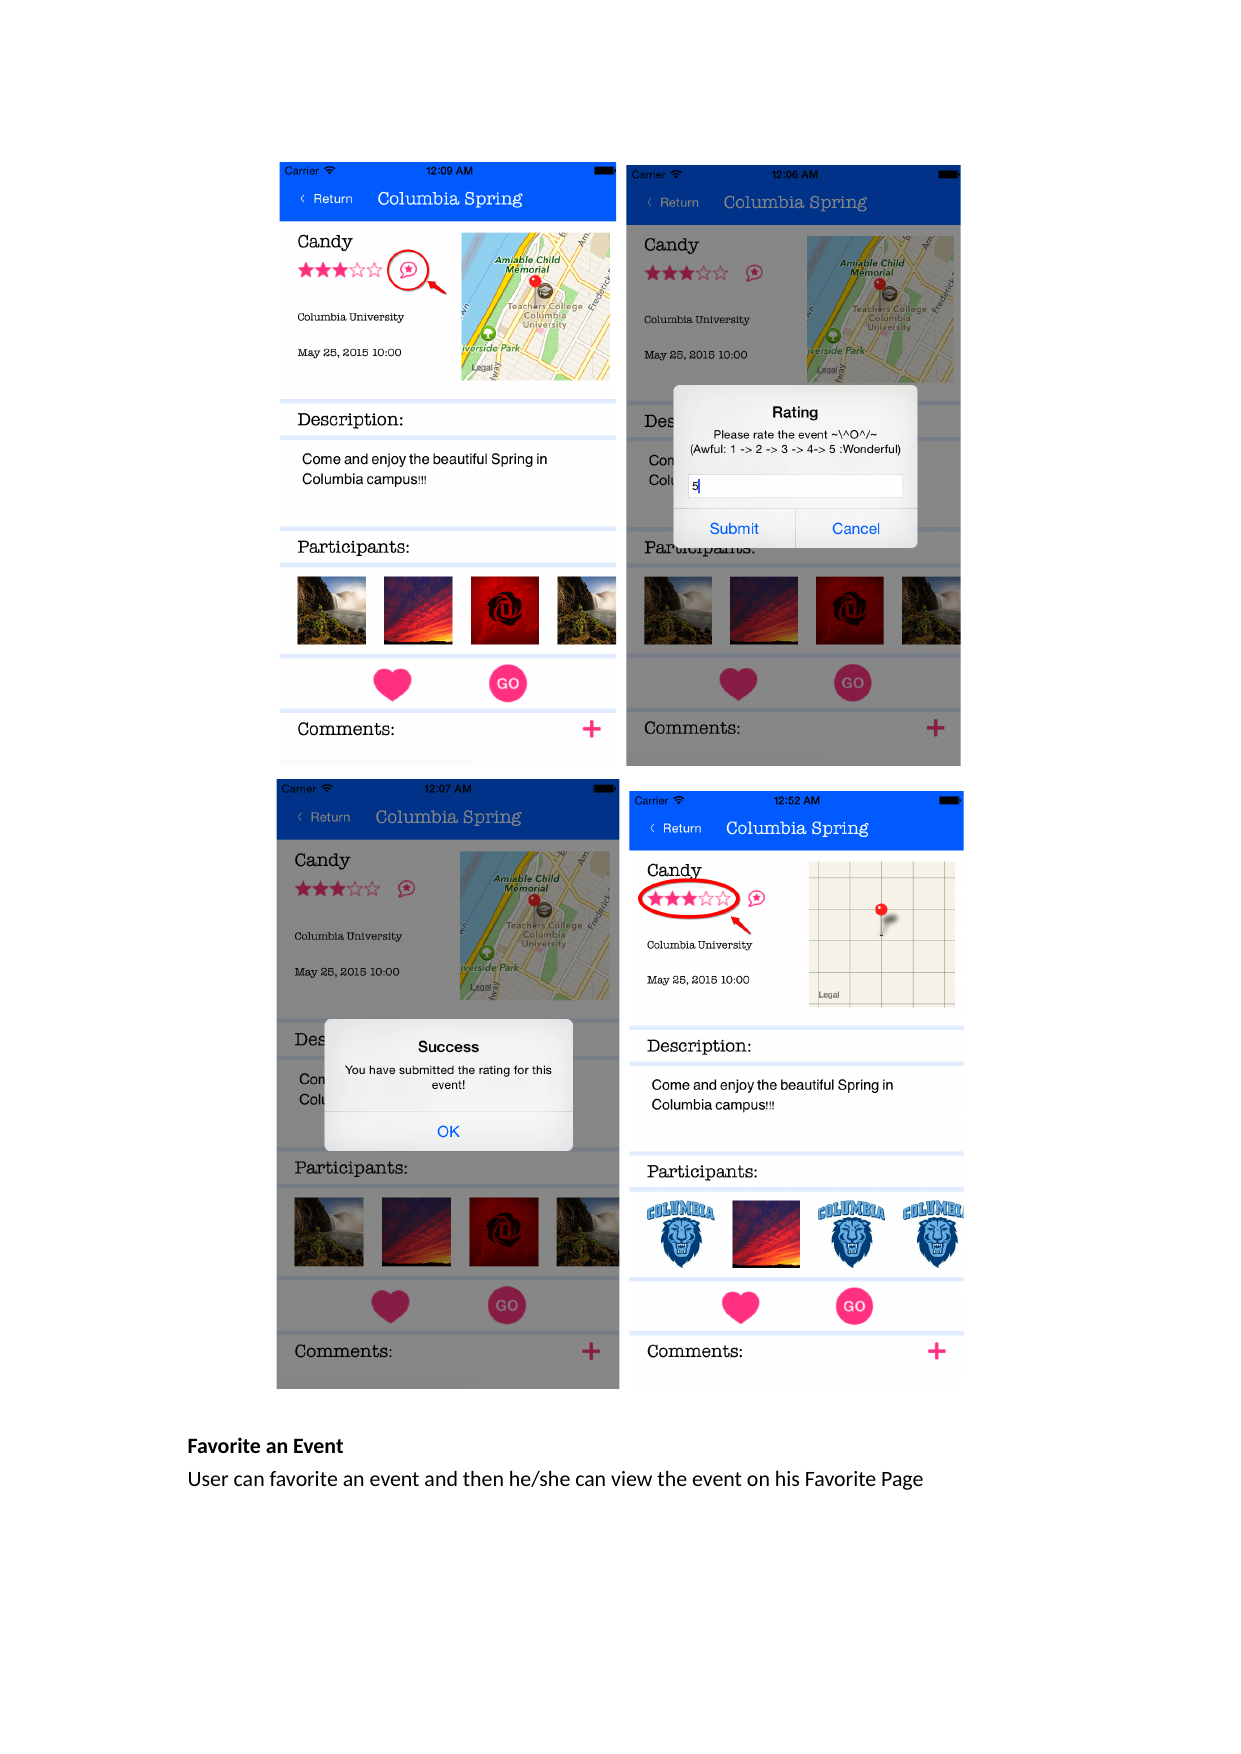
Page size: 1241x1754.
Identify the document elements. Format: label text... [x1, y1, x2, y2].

picture [626, 165, 961, 766]
picture [279, 162, 617, 766]
text Favorite an Event [187, 1429, 1053, 1462]
text User can favorite an event and then he/she can view the event on his Favorite Page [187, 1462, 1053, 1494]
picture [629, 791, 964, 1389]
picture [276, 779, 620, 1389]
